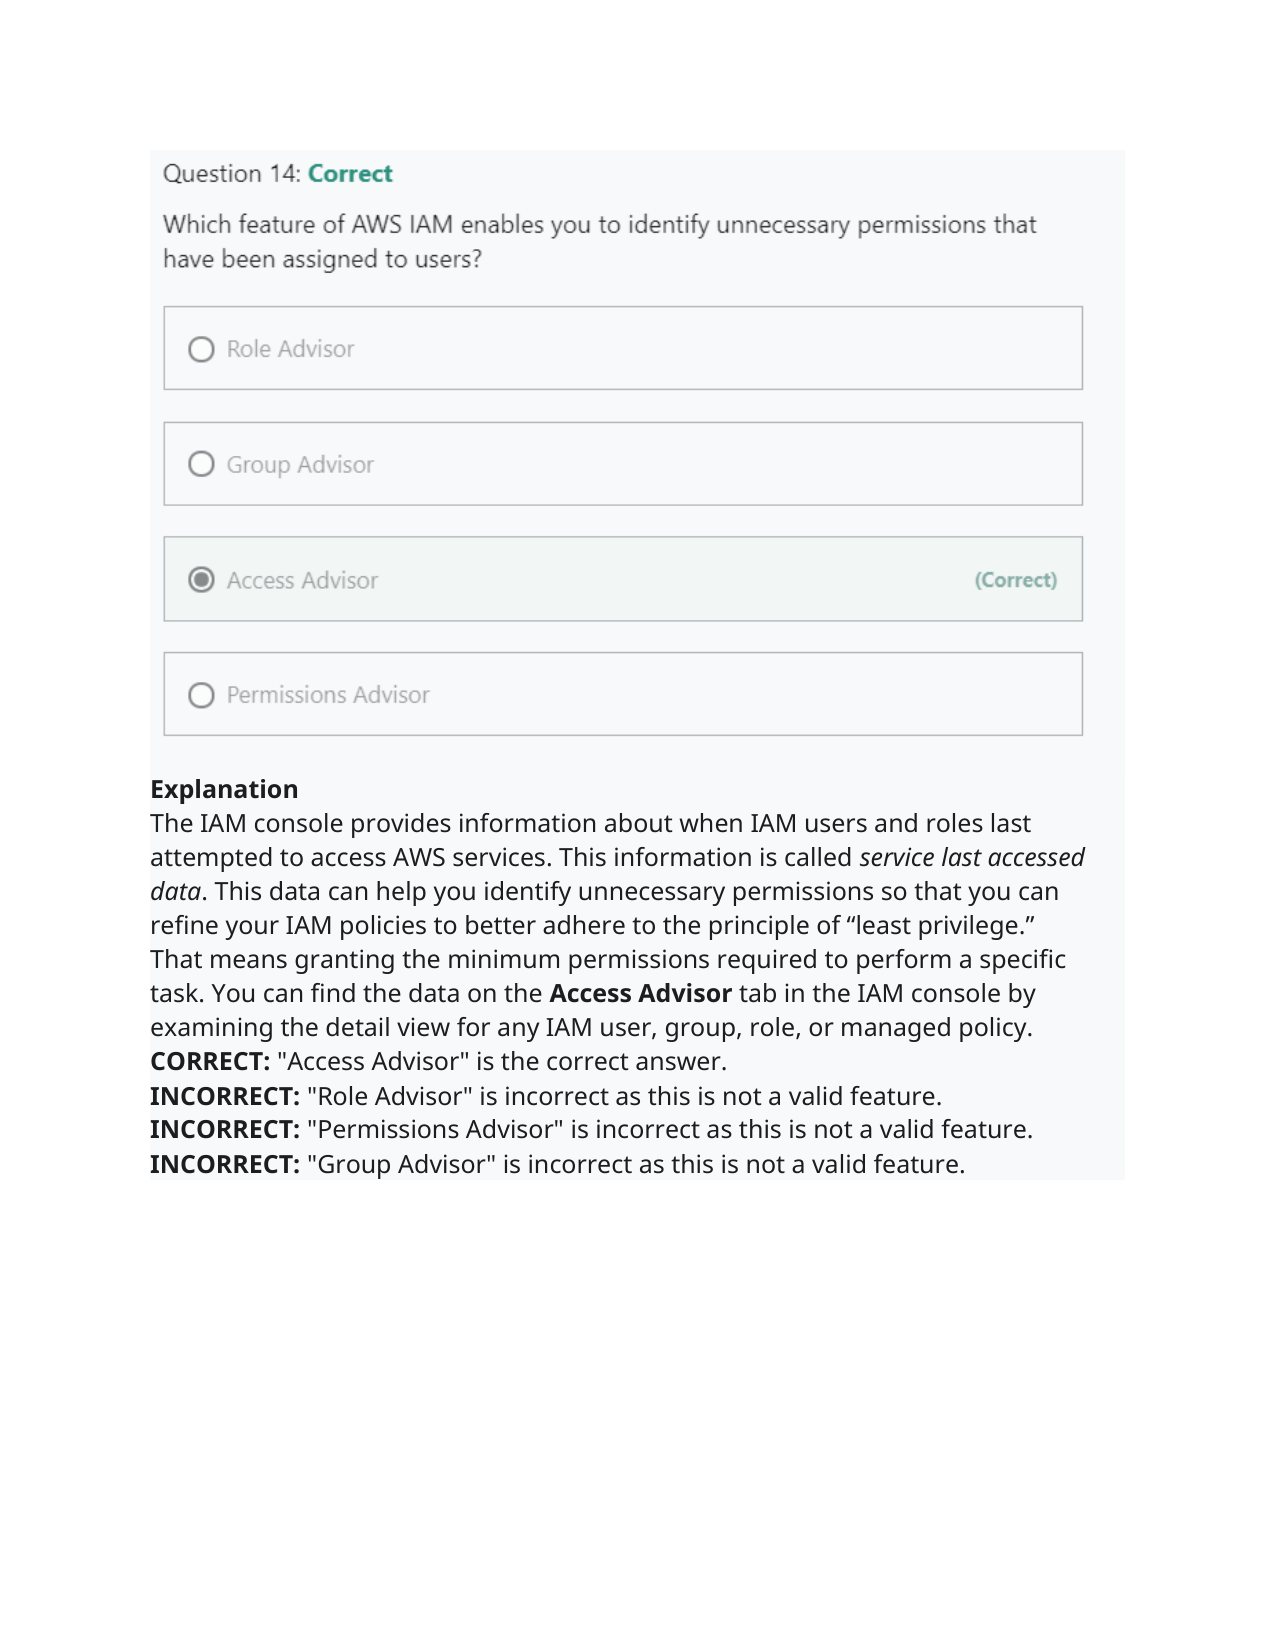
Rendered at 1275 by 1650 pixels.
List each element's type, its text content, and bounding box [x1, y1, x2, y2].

picture [150, 150, 1125, 772]
text INCORRECT: "Group Advisor" is incorrect as this is not a valid feature. [150, 1146, 1125, 1180]
text That means granting the minimum permissions required to perform a specific task. You can find the data on the Access Advisor tab in the IAM console by examining the detail view for any IAM user, group, role, or managed policy. [150, 942, 1125, 1044]
text The IAM console provides information about when IAM users and roles last attempted to access AWS services. This information is called service last accessed data. This data can help you identify unnecessary permissions so that you can refine your IAM policies to better adhere to the principle of “least privilege.” [150, 806, 1125, 942]
text INCORRECT: "Permissions Advisor" is incorrect as this is not a valid feature. [150, 1112, 1125, 1146]
text INCORRECT: "Role Advisor" is incorrect as this is not a valid feature. [150, 1078, 1125, 1112]
text CORRECT: "Access Advisor" is the correct answer. [150, 1044, 1125, 1078]
subtitle Explanation [150, 772, 1125, 806]
